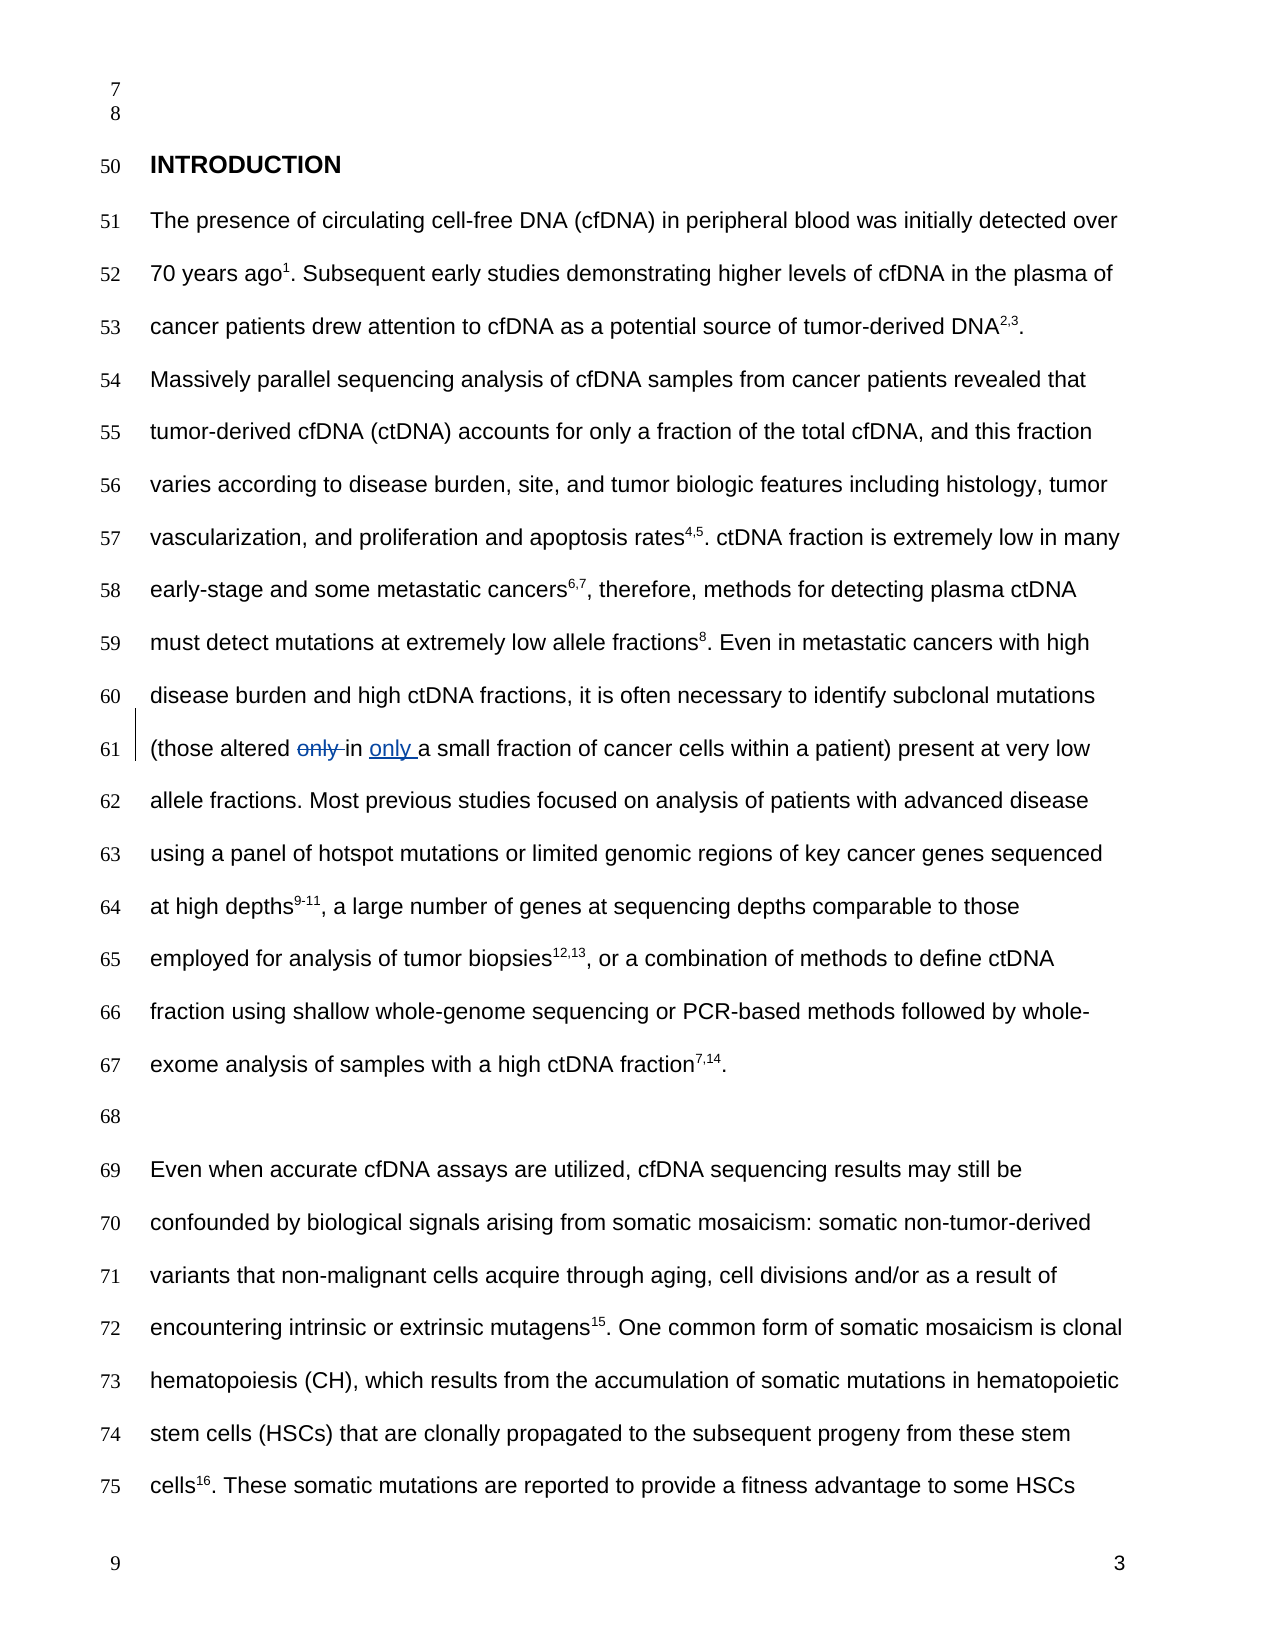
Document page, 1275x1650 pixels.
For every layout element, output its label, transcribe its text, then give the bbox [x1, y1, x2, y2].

text INTRODUCTION [150, 150, 1125, 179]
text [150, 1156, 1125, 1499]
text The presence of circulating cell-free DNA (cfDNA) in peripheral blood was initially detected over 70 years ago1. Subsequent early studies demonstrating higher levels of cfDNA in the plasma of cancer patients drew attention to cfDNA as a potential source of tumor-derived DNA2,3. Massively parallel sequencing analysis of cfDNA samples from cancer patients revealed that tumor-derived cfDNA (ctDNA) accounts for only a fraction of the total cfDNA, and this fraction varies according to disease burden, site, and tumor biologic features including histology, tumor vascularization, and proliferation and apoptosis rates4,5. ctDNA fraction is extremely low in many early-stage and some metastatic cancers6,7, therefore, methods for detecting plasma ctDNA must detect mutations at extremely low allele fractions8. Even in metastatic cancers with high disease burden and high ctDNA fractions, it is often necessary to identify subclonal mutations (those altered in a small fraction of cancer cells within a patient) present at very low allele fractions. Most previous studies focused on analysis of patients with advanced disease using a panel of hotspot mutations or limited genomic regions of key cancer genes sequenced at high depths9-11, a large number of genes at sequencing depths comparable to those employed for analysis of tumor biopsies12,13, or a combination of methods to define ctDNA fraction using shallow whole-genome sequencing or PCR-based methods followed by whole-exome analysis of samples with a high ctDNA fraction7,14. [150, 207, 1125, 1077]
